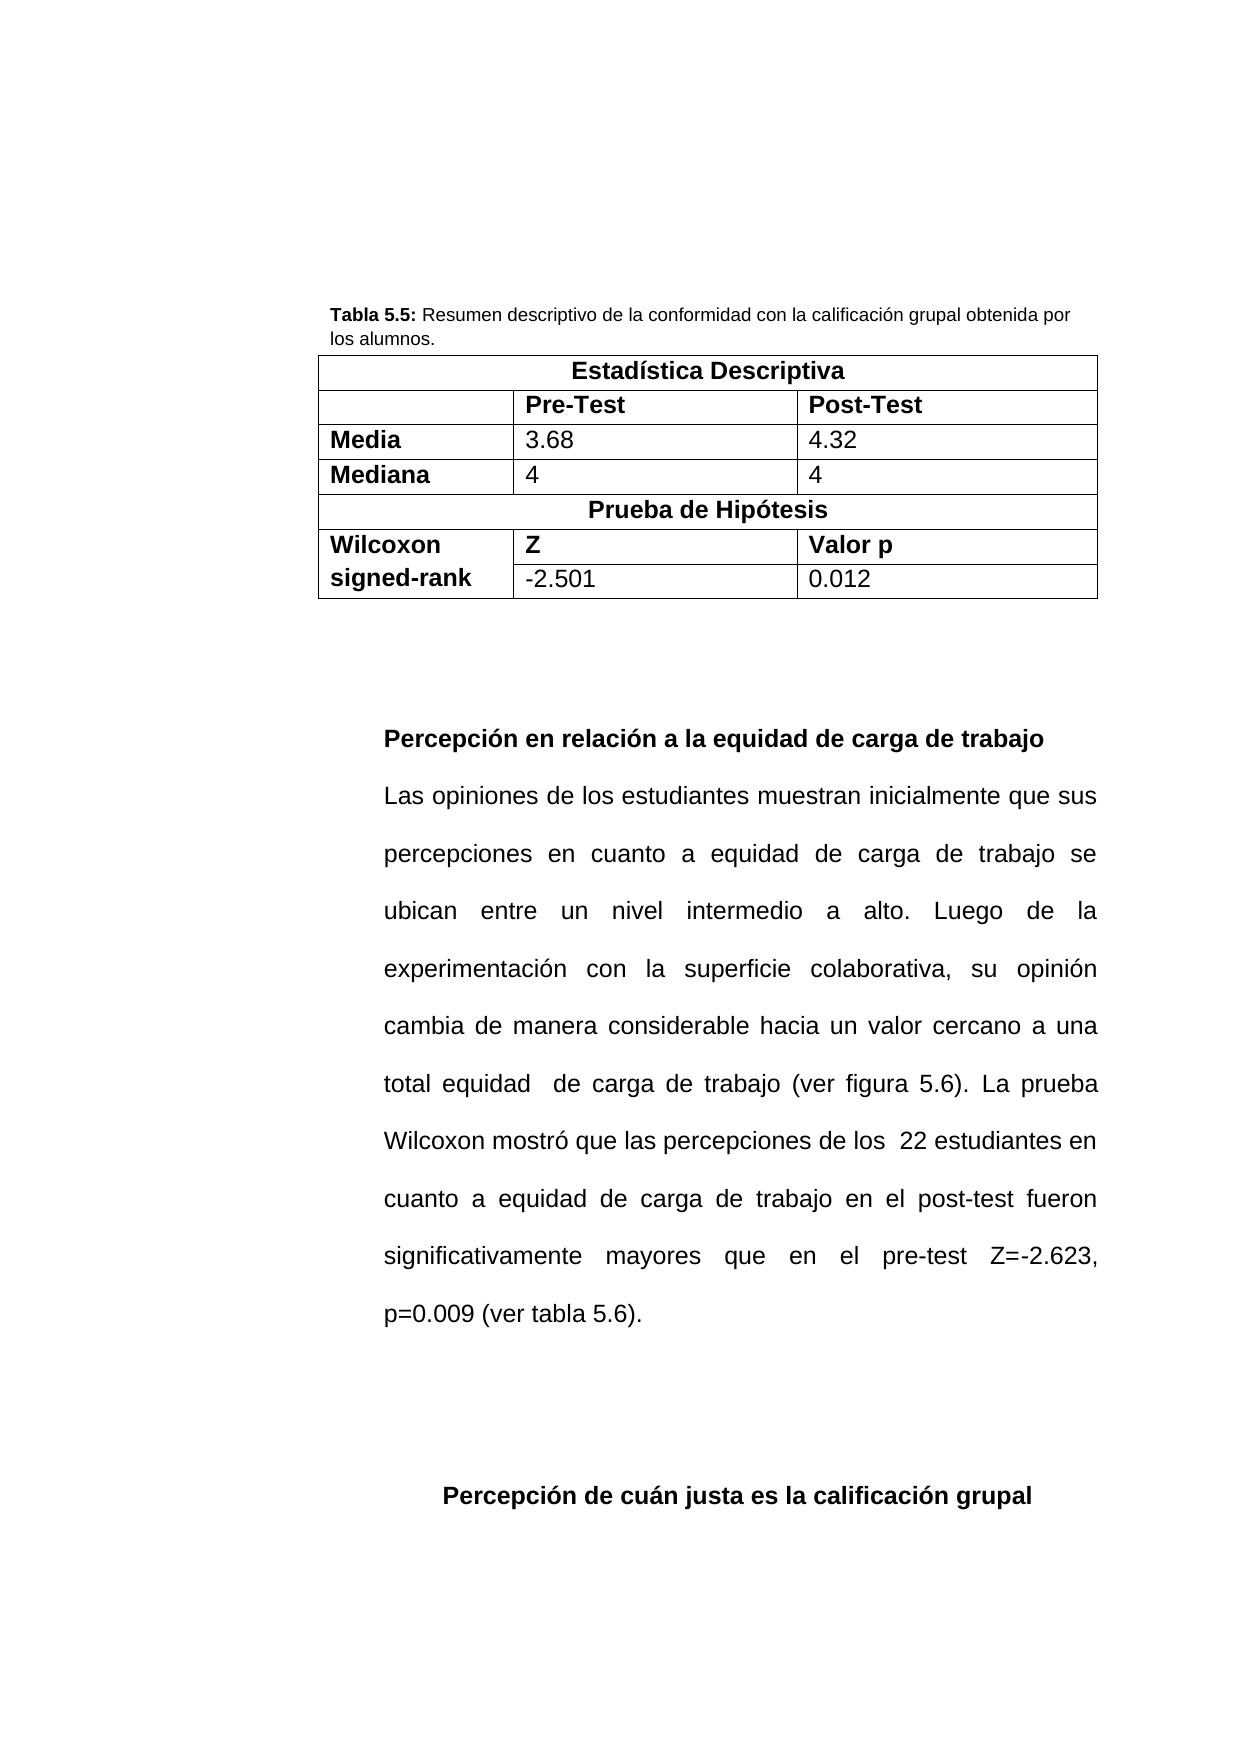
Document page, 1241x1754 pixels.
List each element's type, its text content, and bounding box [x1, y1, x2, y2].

table_header Tabla 5.5: Resumen descriptivo de la conformidad con la calificación grupal obtenida por los alumnos. [319, 303, 1097, 355]
table_cell 3.68 [514, 425, 797, 459]
table_cell Wilcoxon signed-rank [319, 530, 513, 598]
table_cell Mediana [319, 460, 513, 494]
table_cell 4 [514, 460, 797, 494]
table_cell Media [319, 425, 513, 459]
table_cell Valor p [798, 530, 1097, 563]
table_cell Post-Test [798, 391, 1097, 424]
table_cell 4 [798, 460, 1097, 494]
table_cell Z [514, 530, 797, 563]
table_cell 0.012 [798, 565, 1097, 598]
table_header Percepción de cuán justa es la calificación grupal [339, 1481, 1136, 1510]
table_cell Estadística Descriptiva [319, 356, 1097, 389]
table_cell [319, 391, 513, 424]
table_cell 4.32 [798, 425, 1097, 459]
table_cell Pre-Test [514, 391, 797, 424]
text Las opiniones de los estudiantes muestran inicialmente que sus percepciones en cuanto a equidad de carga de trabajo se ubican entre un nivel intermedio a alto. Luego de la experimentación con la superficie colaborativa, su opinión cambia de manera considerable hacia un valor cercano a una total equidad de carga de trabajo (ver figura 5.6). La prueba Wilcoxon mostró que las percepciones de los 22 estudiantes en cuanto a equidad de carga de trabajo en el post-test fueron significativamente mayores que en el pre-test Z=-2.623, p=0.009 (ver tabla 5.6). [384, 781, 1098, 1328]
table_cell Prueba de Hipótesis [319, 495, 1097, 529]
table_cell -2.501 [514, 565, 797, 598]
text Percepción en relación a la equidad de carga de trabajo [384, 724, 1098, 753]
